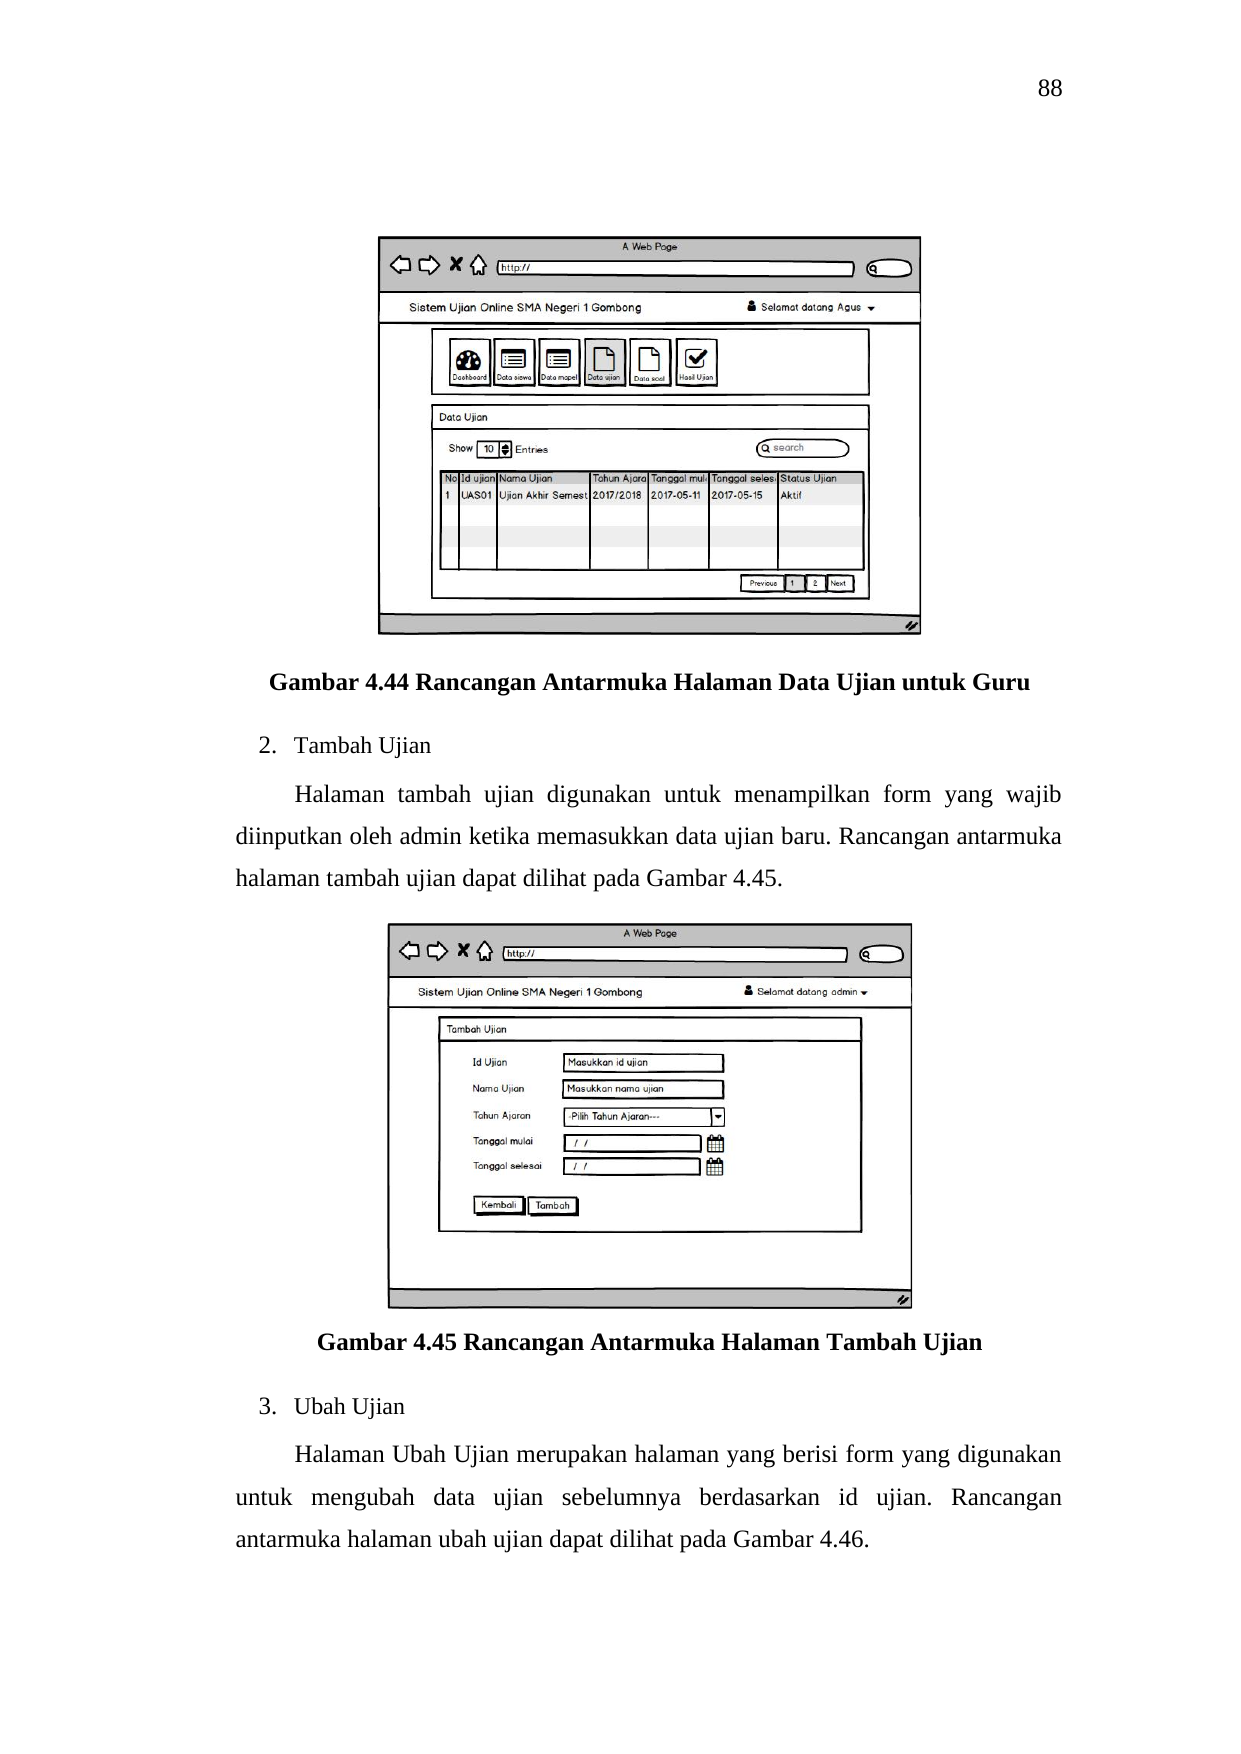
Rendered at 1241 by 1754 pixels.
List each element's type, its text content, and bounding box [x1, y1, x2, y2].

picture [377, 236, 922, 635]
text 88 [150, 73, 1062, 101]
text 2. Tambah Ujian [258, 730, 1090, 759]
text Halaman Ubah Ujian merupakan halaman yang berisi form yang digunakan untuk mengubah data ujian sebelumnya berdasarkan id ujian. Rancangan antarmuka halaman ubah ujian dapat dilihat pada Gambar 4.46. [235, 1439, 1062, 1553]
text Halaman tambah ujian digunakan untuk menampilkan form yang wajib diinputkan oleh admin ketika memasukkan data ujian baru. Rancangan antarmuka halaman tambah ujian dapat dilihat pada Gambar 4.45. [235, 779, 1062, 892]
text Gambar 4.44 Rancangan Antarmuka Halaman Data Ujian untuk Guru [269, 667, 1090, 696]
text 3. Ubah Ujian [258, 1391, 1090, 1419]
picture [387, 923, 913, 1309]
text Gambar 4.45 Rancangan Antarmuka Halaman Tambah Ujian [317, 1327, 1090, 1356]
